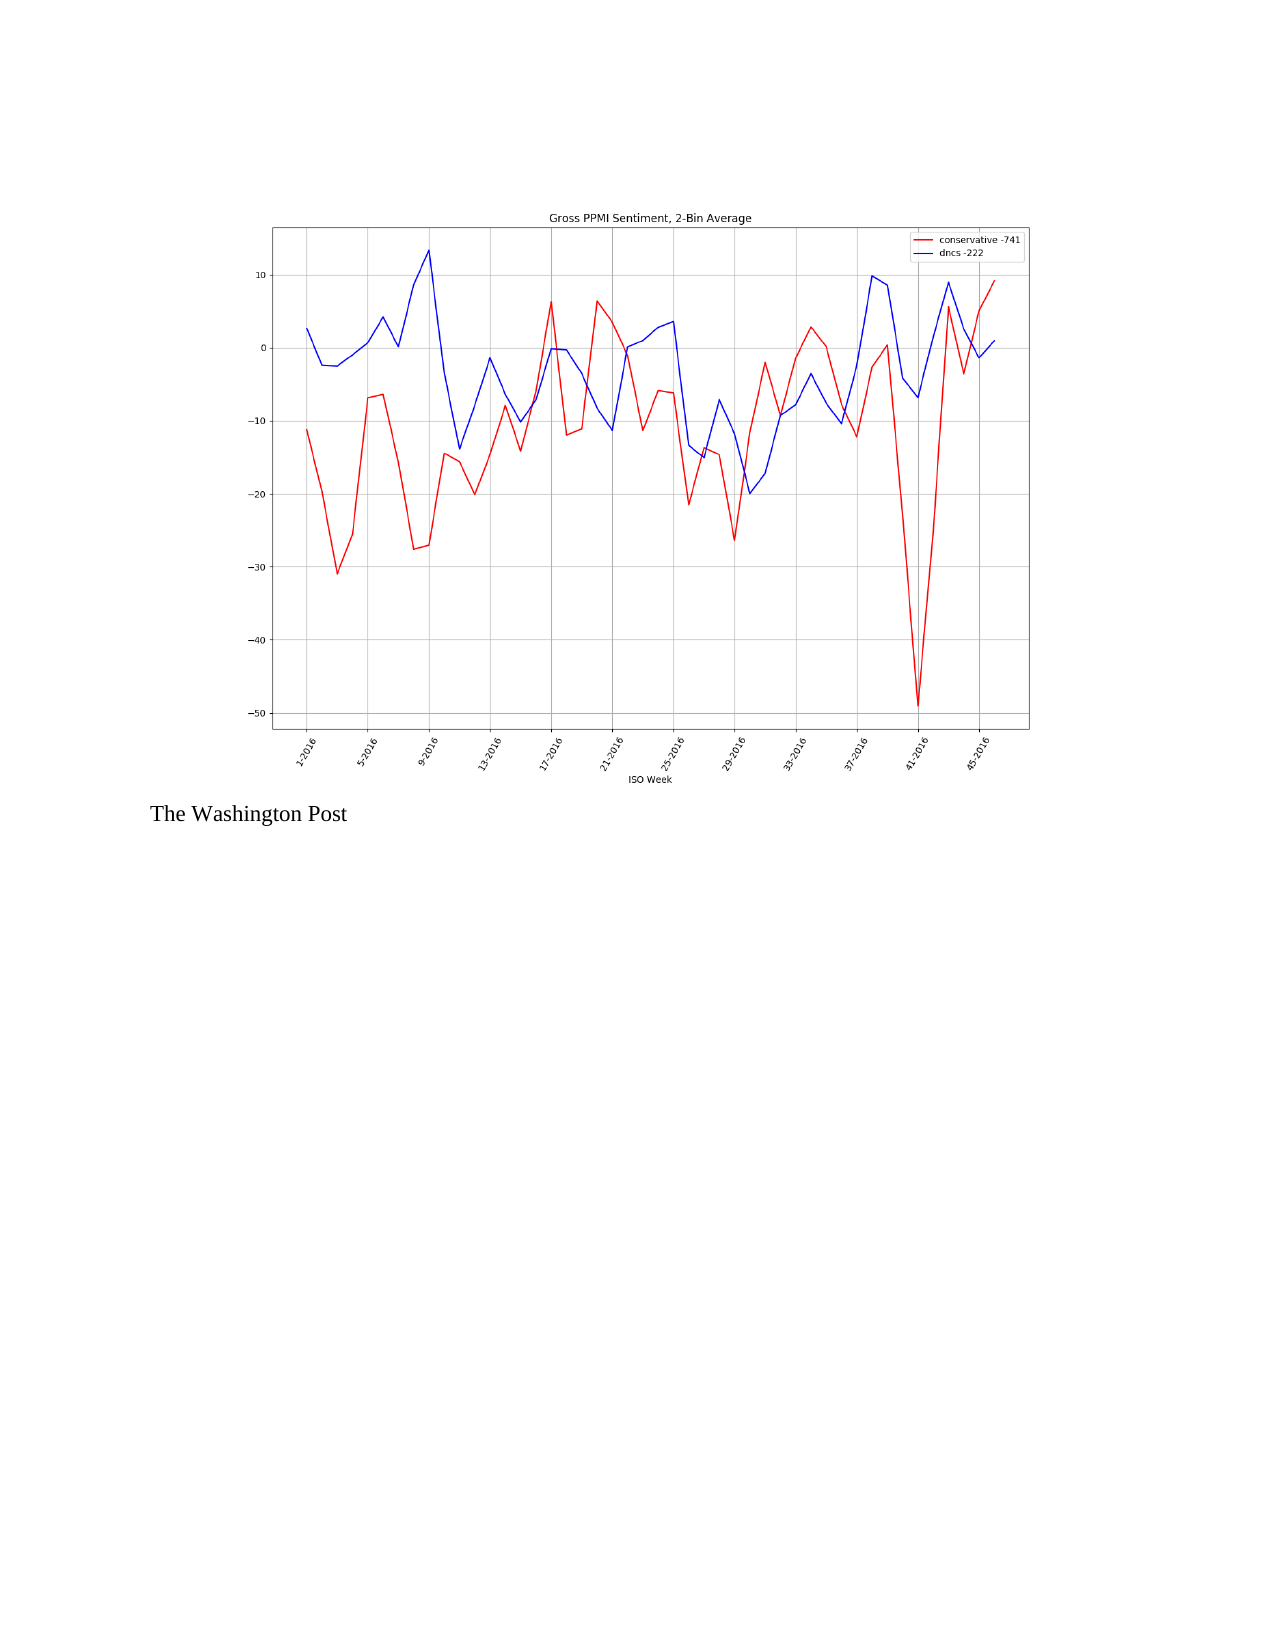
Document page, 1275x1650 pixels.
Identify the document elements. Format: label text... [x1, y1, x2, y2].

subtitle The Washington Post [150, 800, 1125, 826]
picture [150, 150, 1125, 800]
